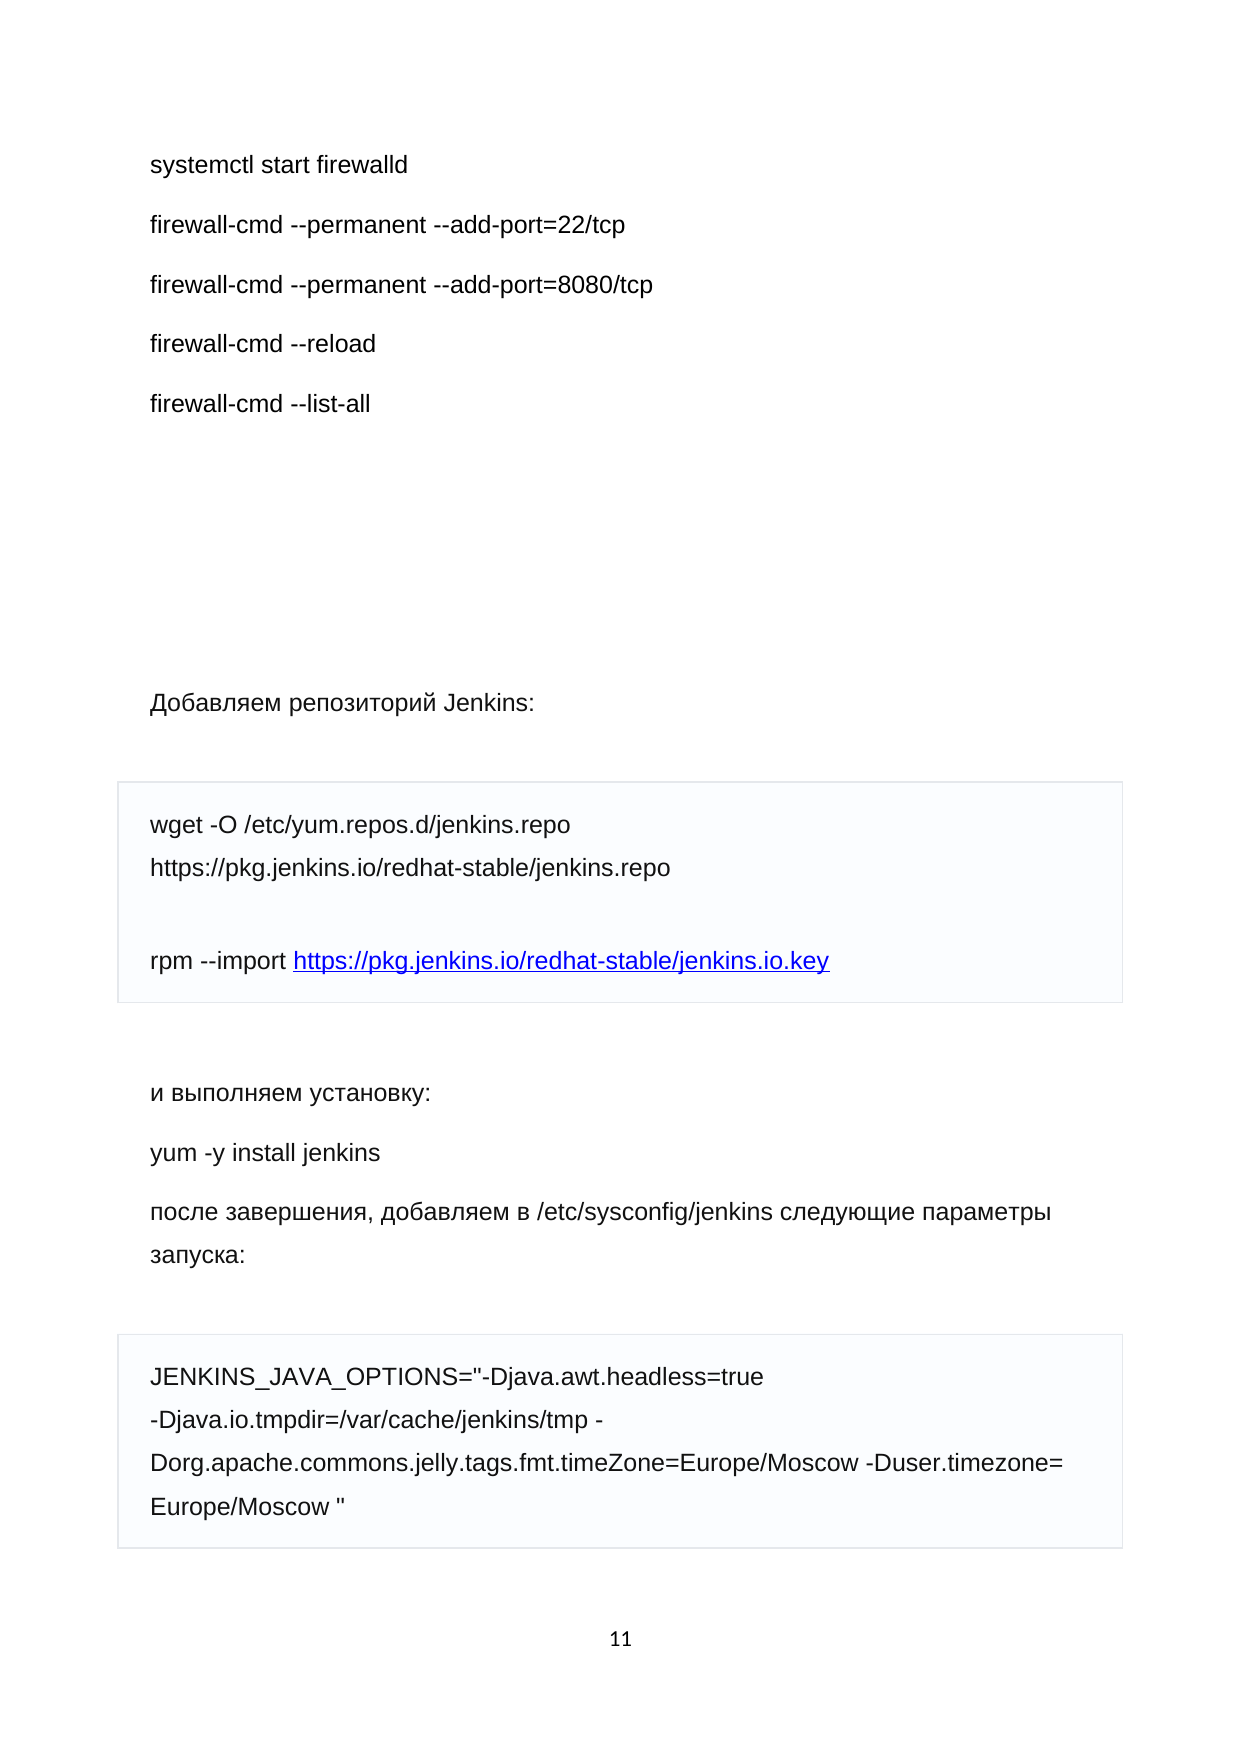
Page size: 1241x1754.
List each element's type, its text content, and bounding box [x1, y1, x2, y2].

text firewall-cmd --list-all [150, 389, 1090, 418]
text после завершения, добавляем в /etc/sysconfig/jenkins следующие параметры запуска: [150, 1197, 1090, 1269]
text yum -y install jenkins [150, 1137, 1090, 1166]
text Добавляем репозиторий Jenkins: [150, 688, 1090, 717]
text firewall-cmd --permanent --add-port=8080/tcp [150, 269, 1090, 298]
text rpm --import https://pkg.jenkins.io/redhat-stable/jenkins.io.key [119, 917, 1122, 1002]
text JENKINS_JAVA_OPTIONS="-Djava.awt.headless=true -Djava.io.tmpdir=/var/cache/jenkins/tmp -Dorg.apache.commons.jelly.tags.fmt.timeZone=Europe/Moscow -Duser.timezone= Europe/Moscow " [119, 1335, 1122, 1547]
text и выполняем установку: [150, 1078, 1090, 1106]
text systemctl start firewalld [150, 150, 1090, 179]
text wget -O /etc/yum.repos.d/jenkins.repo https://pkg.jenkins.io/redhat-stable/jenkins.repo [119, 783, 1122, 882]
text firewall-cmd --reload [150, 329, 1090, 358]
text firewall-cmd --permanent --add-port=22/tcp [150, 210, 1090, 238]
